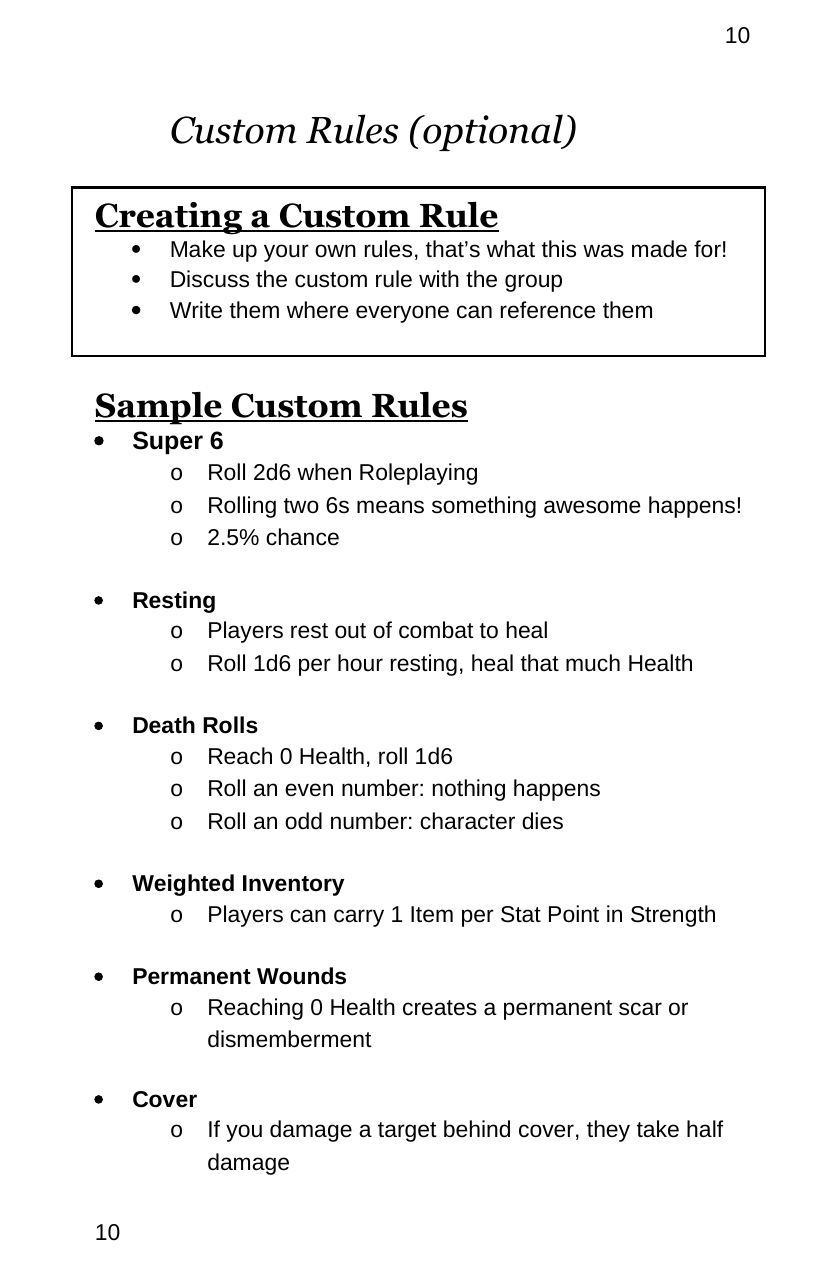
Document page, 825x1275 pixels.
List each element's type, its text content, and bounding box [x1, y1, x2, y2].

list Rolling two 6s means something awesome happens! [169, 492, 750, 520]
list Weighted Inventory [94, 870, 750, 897]
subtitle Sample Custom Rules [94, 387, 750, 425]
list Reaching 0 Health creates a permanent scar or dismemberment [169, 993, 750, 1052]
list Players rest out of combat to heal [169, 617, 750, 646]
list 2.5% chance [169, 524, 750, 553]
list If you damage a target behind cover, they take half damage [169, 1116, 750, 1175]
list Roll an odd number: character dies [169, 808, 750, 836]
list Make up your own rules, that’s what this was made for! [132, 236, 750, 262]
list Roll 1d6 per hour resting, heal that much Health [169, 650, 750, 678]
list Roll an even number: nothing happens [169, 775, 750, 803]
list Discuss the custom rule with the group [132, 266, 750, 293]
list Players can carry 1 Item per Stat Point in Strength [169, 901, 750, 929]
list Resting [94, 587, 750, 613]
list Death Rolls [94, 712, 750, 739]
subtitle Custom Rules (optional) [94, 109, 750, 152]
list Permanent Wounds [94, 963, 750, 989]
list Write them where everyone can reference them [132, 297, 750, 323]
list Super 6 [94, 426, 750, 455]
list Reach 0 Health, roll 1d6 [169, 743, 750, 771]
list Roll 2d6 when Roleplaying [169, 459, 750, 488]
list Cover [94, 1086, 750, 1112]
subtitle Creating a Custom Rule [94, 197, 750, 235]
